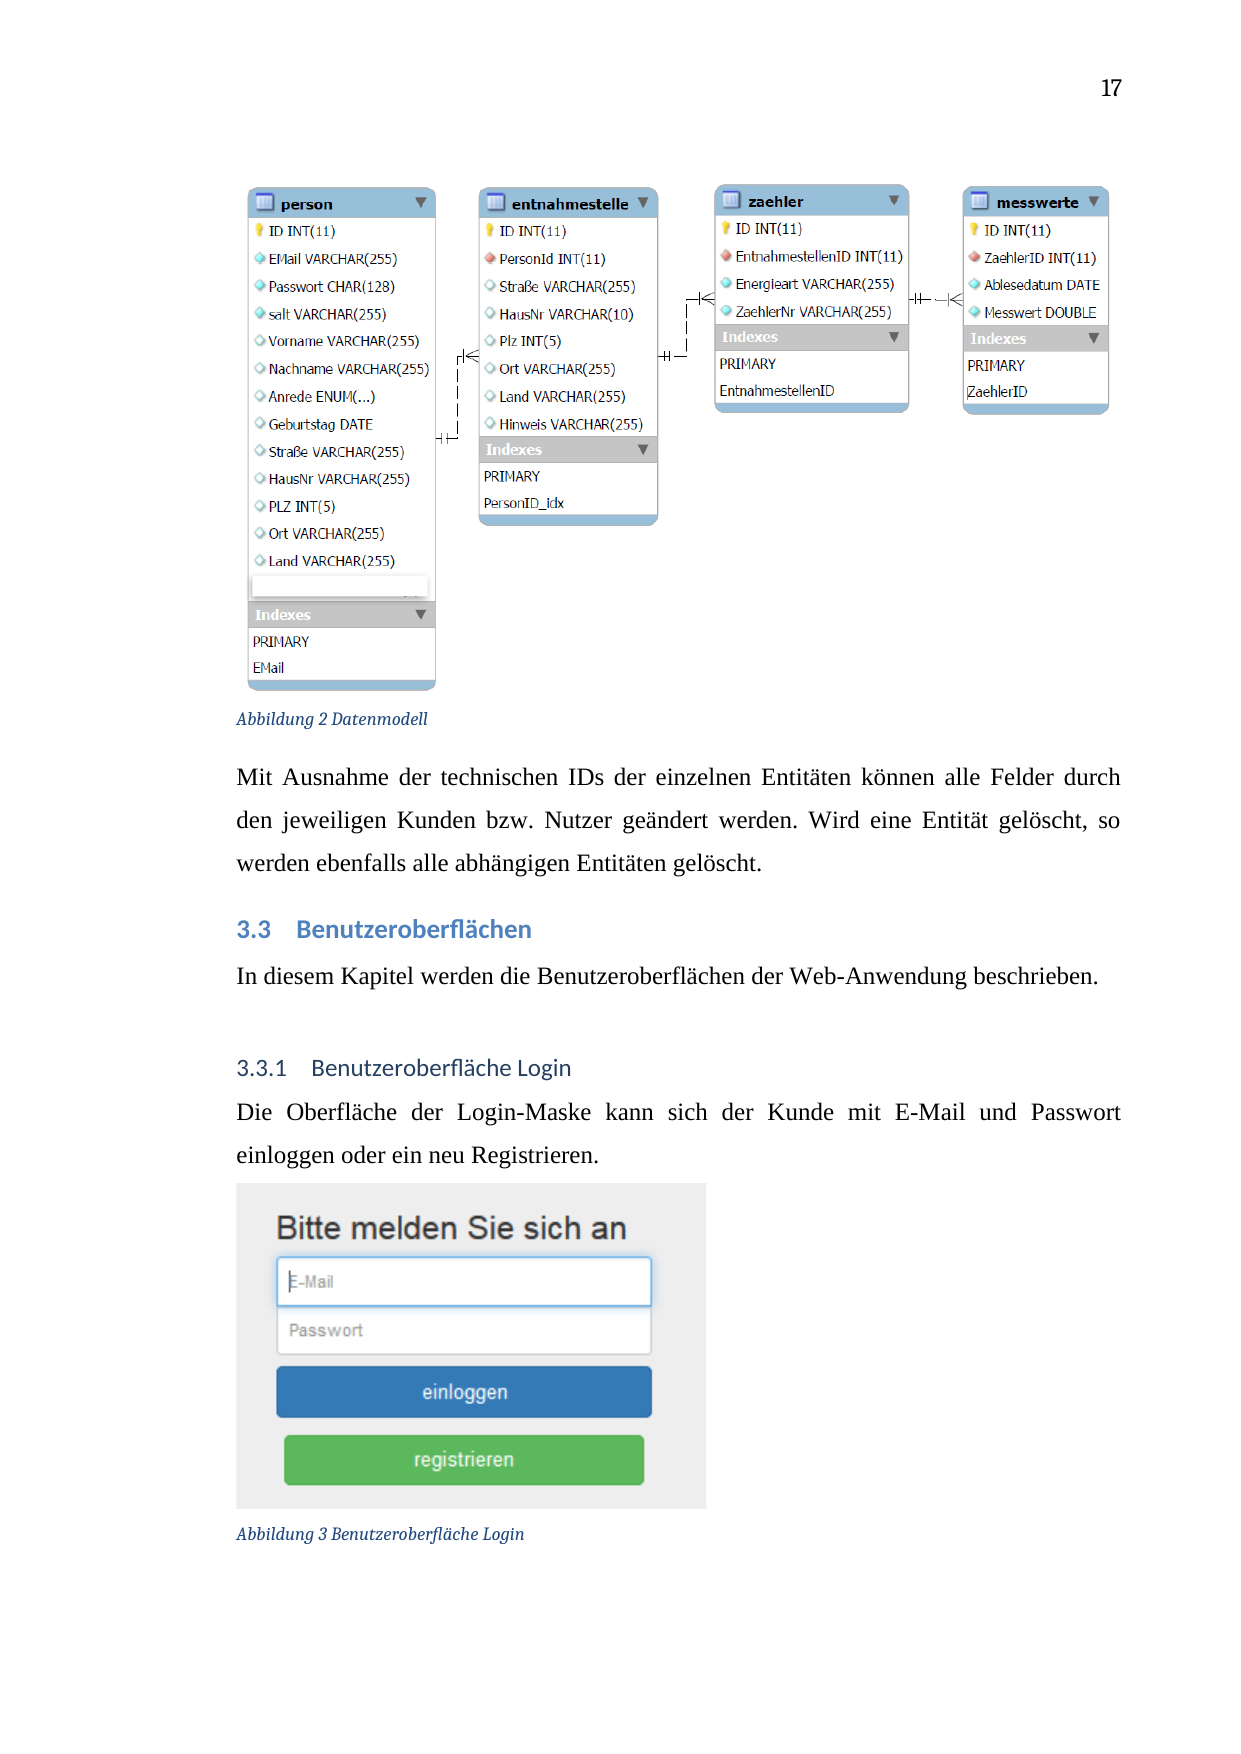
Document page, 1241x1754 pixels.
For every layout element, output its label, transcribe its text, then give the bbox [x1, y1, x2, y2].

text Abbildung 2 Datenmodell [236, 708, 1122, 730]
picture [236, 1183, 707, 1509]
text Abbildung 3 Benutzeroberfläche Login [236, 1523, 1122, 1545]
text In diesem Kapitel werden die Benutzeroberflächen der Web-Anwendung beschrieben. [236, 961, 1122, 990]
subtitle Benutzeroberflächen [236, 912, 1122, 945]
picture [236, 177, 1122, 695]
text Die Oberfläche der Login-Maske kann sich der Kunde mit E-Mail und Passwort einloggen oder ein neu Registrieren. [236, 1097, 1122, 1169]
subtitle Benutzeroberfläche Login [236, 1052, 1122, 1082]
text Mit Ausnahme der technischen IDs der einzelnen Entitäten können alle Felder durch den jeweiligen Kunden bzw. Nutzer geändert werden. Wird eine Entität gelöscht, so werden ebenfalls alle abhängigen Entitäten gelöscht. [236, 762, 1122, 877]
